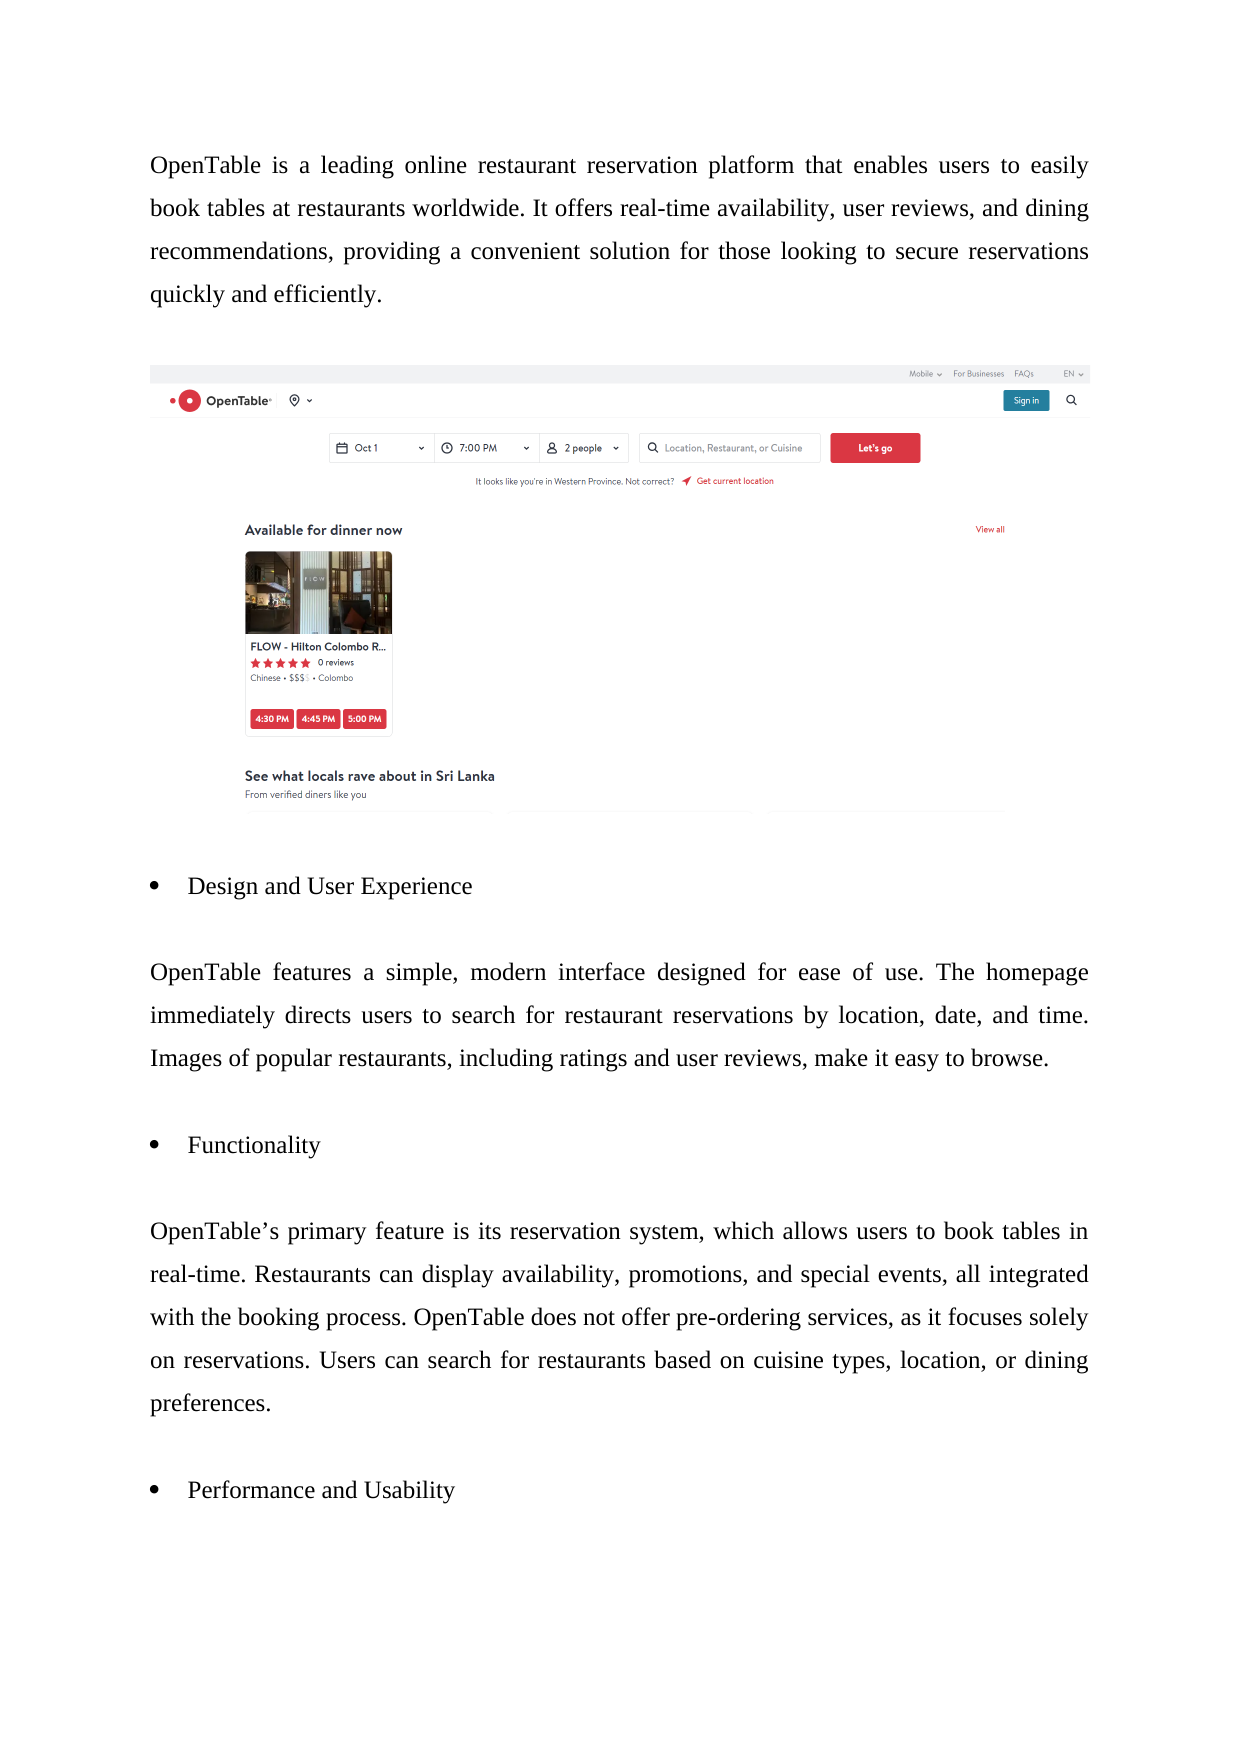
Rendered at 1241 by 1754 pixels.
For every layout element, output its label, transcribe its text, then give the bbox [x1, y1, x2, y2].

list Design and User Experience [150, 871, 1090, 900]
text OpenTable is a leading online restaurant reservation platform that enables users to easily book tables at restaurants worldwide. It offers real-time availability, user reviews, and dining recommendations, providing a convenient solution for those looking to secure reservations quickly and efficiently. [150, 150, 1090, 308]
list Functionality [150, 1130, 1090, 1158]
text OpenTable features a simple, modern interface designed for ease of use. The homepage immediately directs users to search for restaurant reservations by location, date, and time. Images of popular restaurants, including ratings and user reviews, make it easy to browse. [150, 957, 1090, 1072]
picture [150, 365, 1091, 814]
text OpenTable’s primary feature is its reservation system, which allows users to book tables in real-time. Restaurants can display availability, promotions, and special events, all integrated with the booking process. OpenTable does not offer pre-ordering services, as it focuses solely on reservations. Users can search for restaurants based on cuisine types, location, or dining preferences. [150, 1216, 1090, 1417]
list Performance and Usability [150, 1475, 1090, 1503]
